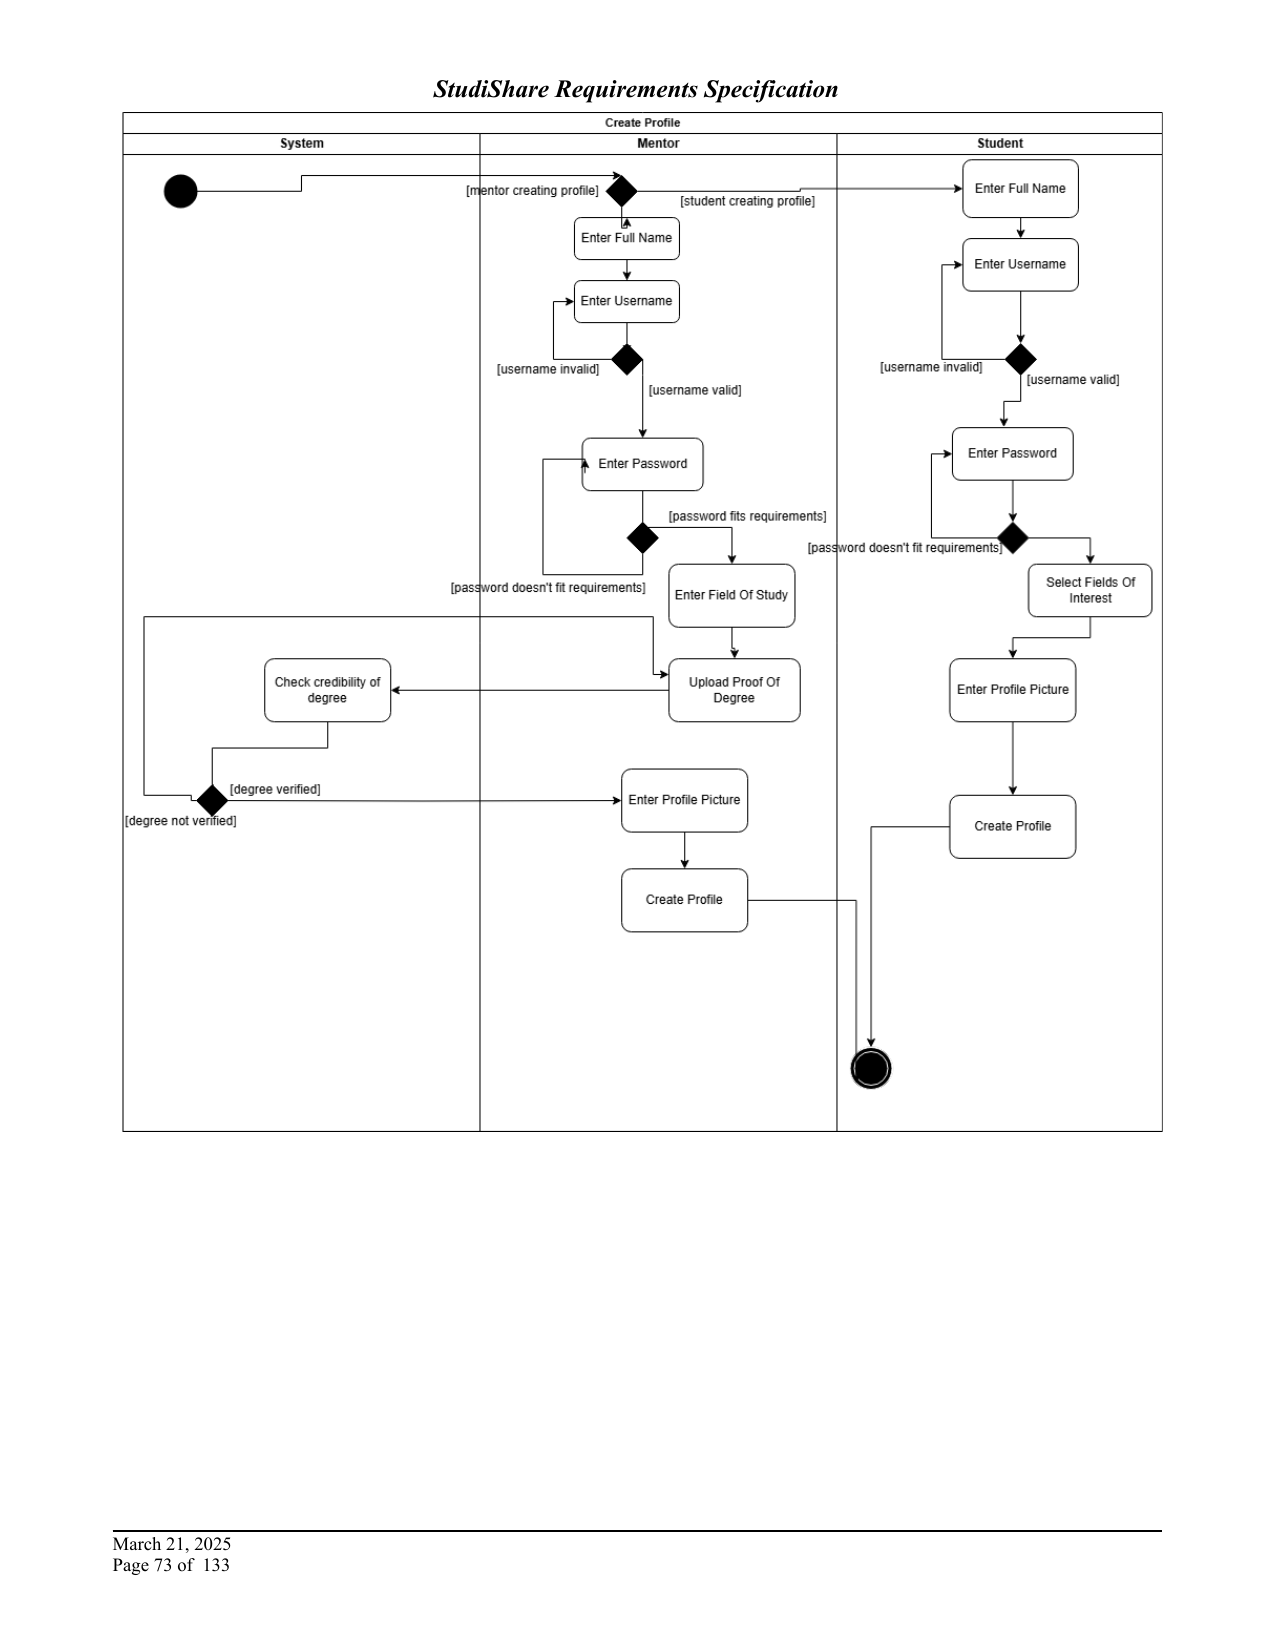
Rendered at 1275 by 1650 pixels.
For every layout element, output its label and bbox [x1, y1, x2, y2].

picture [112, 112, 1163, 1132]
